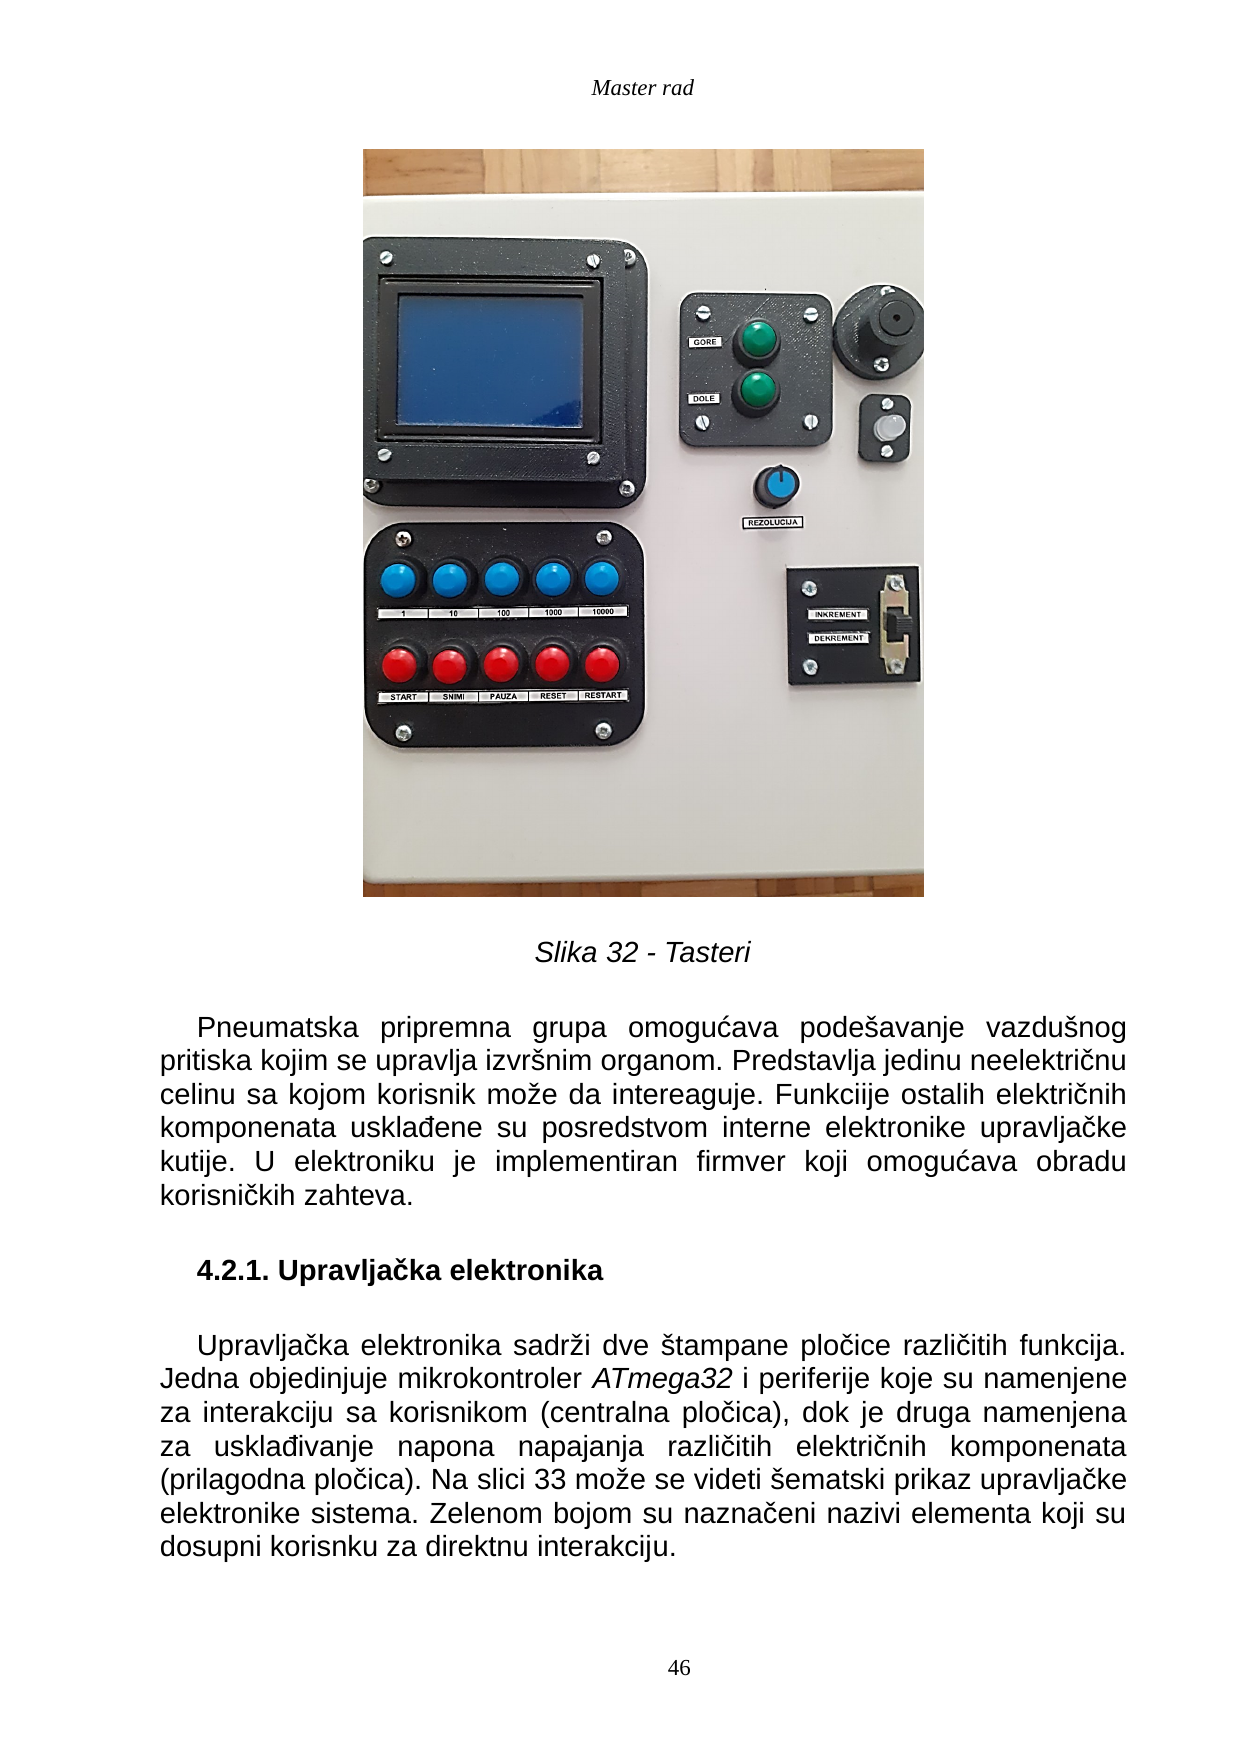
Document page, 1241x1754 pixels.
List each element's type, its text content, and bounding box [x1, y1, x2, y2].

text Slika 32 - Tasteri [89, 934, 1199, 968]
picture [363, 149, 924, 897]
text Upravljačka elektronika sadrži dve štampane pločice različitih funkcija. Jedna objedinjuje mikrokontroler ATmega32 i periferije koje su namenjene za interakciju sa korisnikom (centralna pločica), dok je druga namenjena za usklađivanje napona napajanja različitih električnih komponenata (prilagodna pločica). Na slici 33 može se videti šematski prikaz upravljačke elektronike sistema. Zelenom bojom su naznačeni nazivi elementa koji su dosupni korisnku za direktnu interakciju. [159, 1328, 1128, 1563]
text Pneumatska pripremna grupa omogućava podešavanje vazdušnog pritiska kojim se upravlja izvršnim organom. Predstavlja jedinu neelektričnu celinu sa kojom korisnik može da intereaguje. Funkciije ostalih električnih komponenata usklađene su posredstvom interne elektronike upravljačke kutije. U elektroniku je implementiran firmver koji omogućava obradu korisničkih zahteva. [159, 1010, 1128, 1211]
list Upravljačka elektronika [159, 1253, 1128, 1286]
